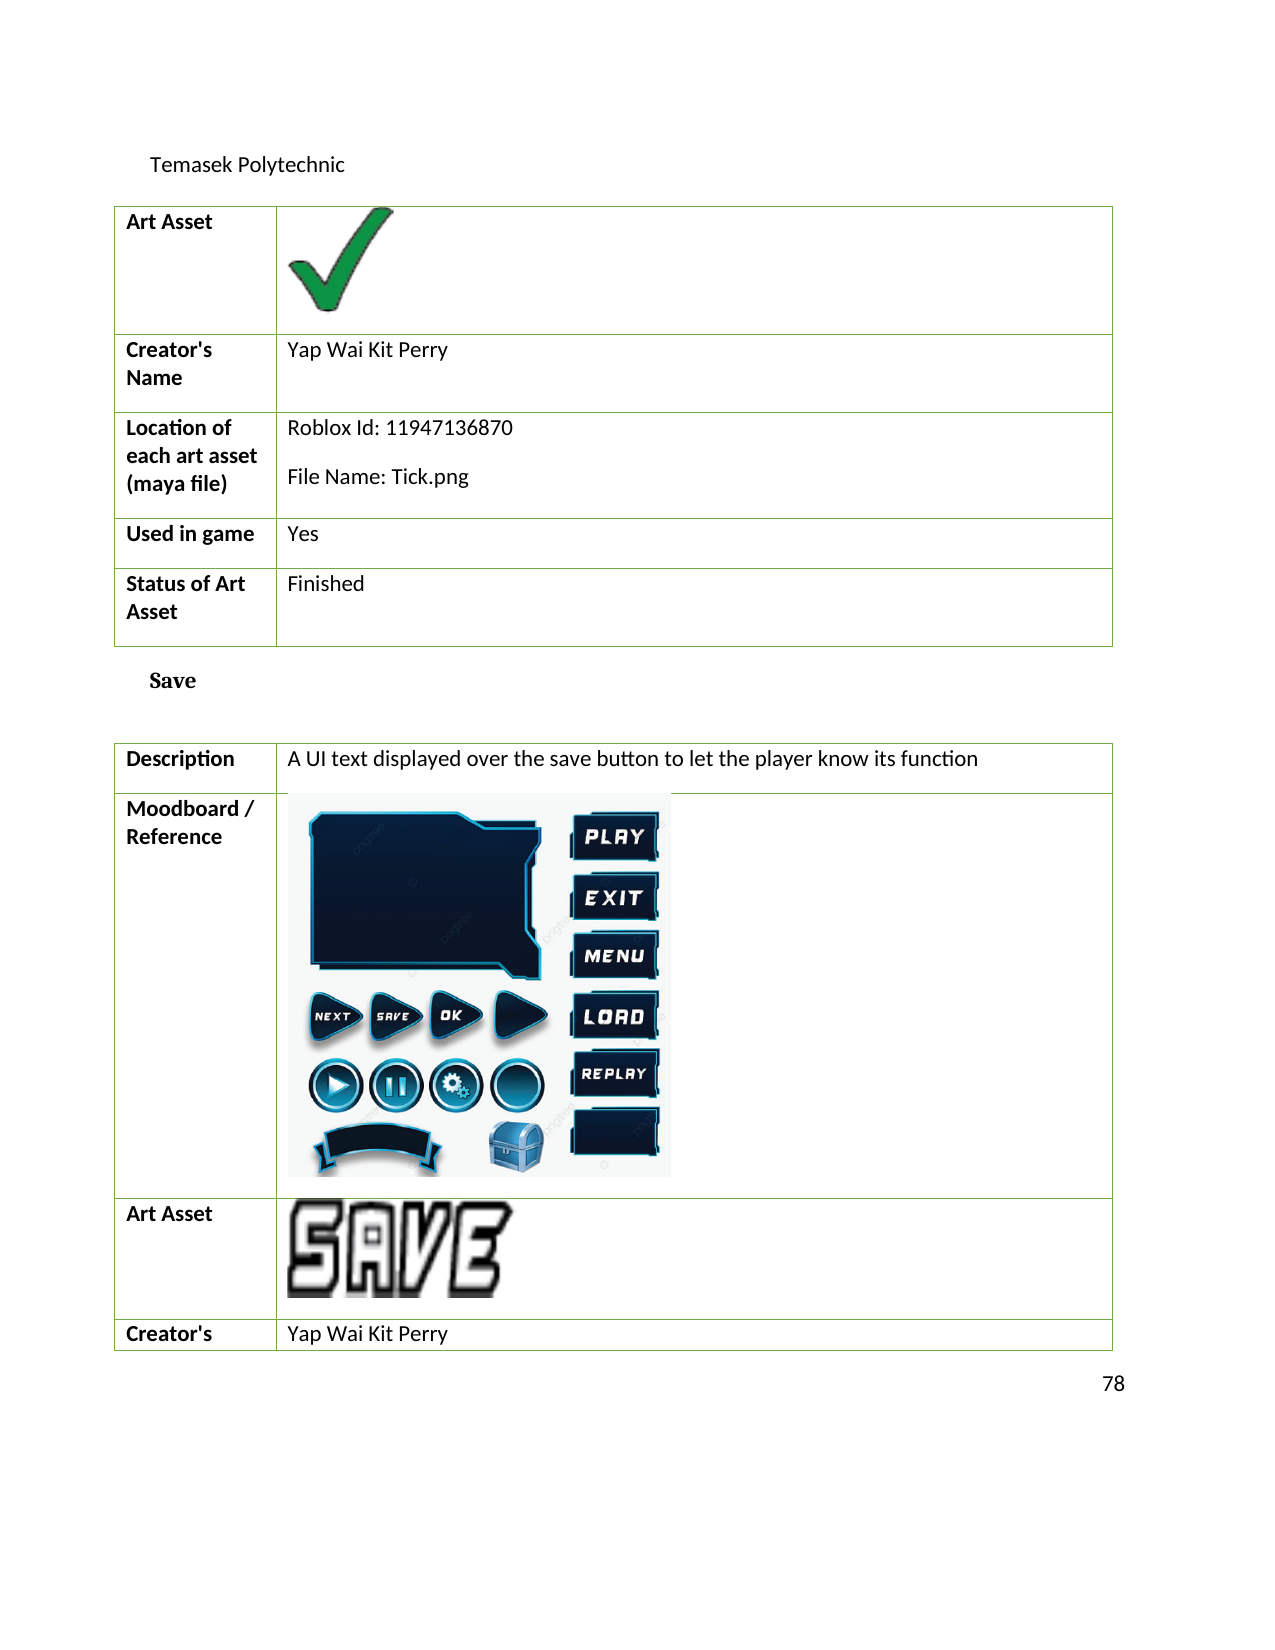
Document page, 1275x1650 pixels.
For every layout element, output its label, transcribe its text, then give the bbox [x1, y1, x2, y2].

subtitle Save [150, 668, 1125, 694]
table_cell Used in game [115, 519, 276, 568]
table_cell Creator's Name [115, 335, 276, 412]
table_cell Location of each art asset (maya file) [115, 413, 276, 518]
table_cell Finished [277, 569, 1112, 646]
table_cell [277, 207, 1112, 334]
table_cell Roblox Id: 11947136870 File Name: Tick.png [277, 413, 1112, 518]
table_cell Moodboard / Reference [115, 794, 276, 1198]
picture [287, 793, 672, 1177]
table_cell Status of Art Asset [115, 569, 276, 646]
table_cell Art Asset [115, 1199, 276, 1318]
table_header Description [115, 744, 276, 793]
table_header A UI text displayed over the save button to let the player know its function [277, 744, 1112, 793]
table_cell [277, 1199, 1112, 1318]
table_cell Yes [277, 519, 1112, 568]
picture [287, 1198, 517, 1298]
table_cell Creator's Name [115, 1320, 276, 1350]
table_cell [277, 794, 1112, 1198]
table_cell Art Asset [115, 207, 276, 334]
table_cell Yap Wai Kit Perry [277, 335, 1112, 412]
table_cell Yap Wai Kit Perry [277, 1320, 1112, 1350]
picture [287, 207, 394, 314]
